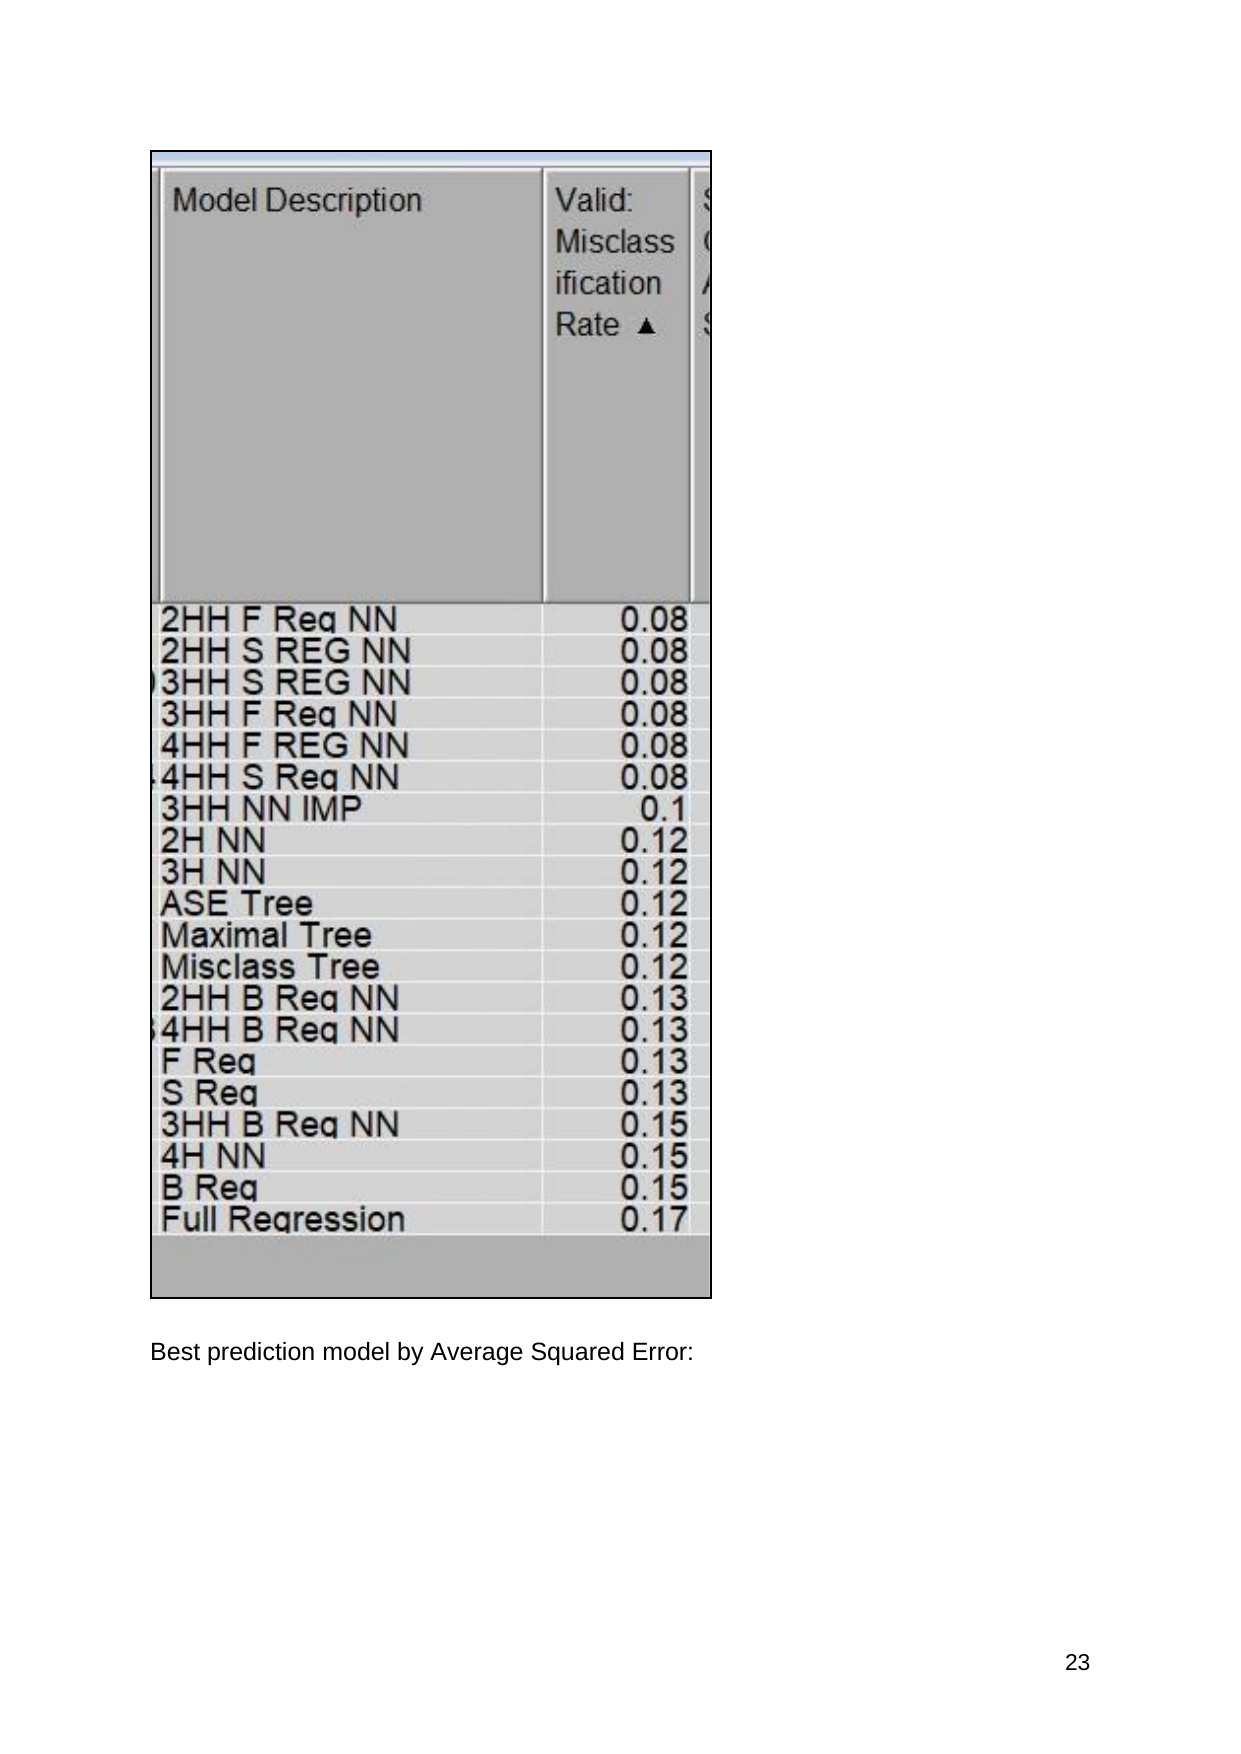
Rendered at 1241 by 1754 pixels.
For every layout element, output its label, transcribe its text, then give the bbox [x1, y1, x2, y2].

picture [152, 152, 710, 1297]
text Best prediction model by Average Squared Error: [150, 1337, 1090, 1366]
